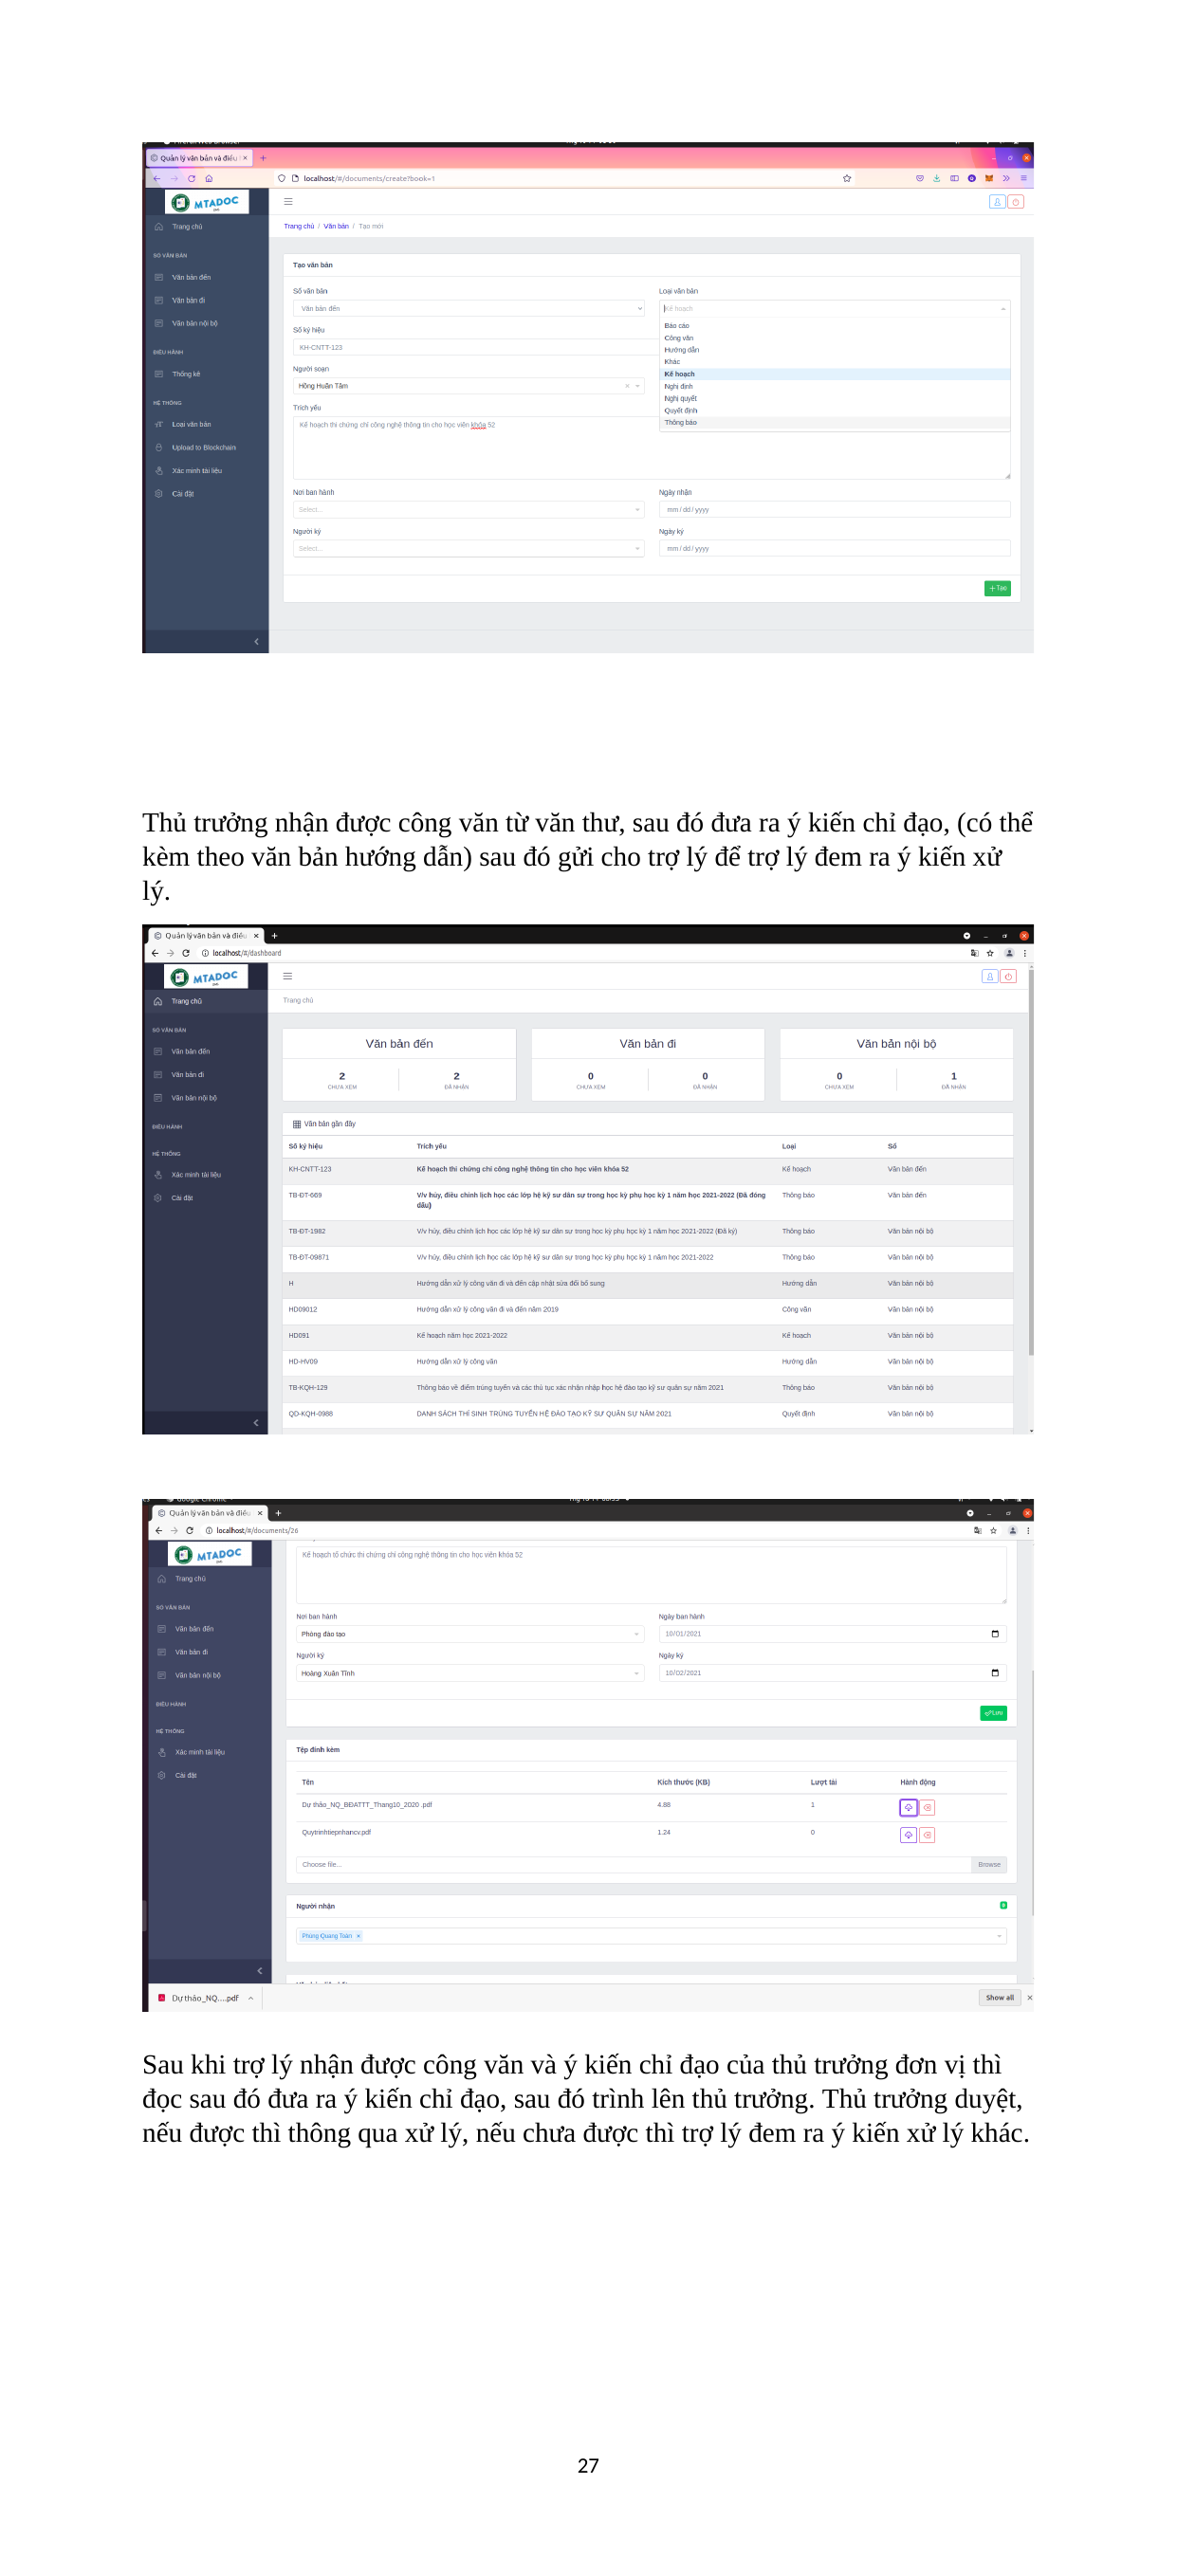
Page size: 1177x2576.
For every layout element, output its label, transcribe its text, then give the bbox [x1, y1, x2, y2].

picture [142, 1499, 1035, 2012]
picture [142, 924, 1035, 1434]
text Thủ trưởng nhận được công văn từ văn thư, sau đó đưa ra ý kiến chỉ đạo, (có thể kèm theo văn bản hướng dẫn) sau đó gửi cho trợ lý để trợ lý đem ra ý kiến xử lý. [142, 806, 1034, 906]
picture [142, 142, 1035, 653]
text Sau khi trợ lý nhận được công văn và ý kiến chỉ đạo của thủ trưởng đơn vị thì đọc sau đó đưa ra ý kiến chỉ đạo, sau đó trình lên thủ trưởng. Thủ trưởng duyệt, nếu được thì thông qua xử lý, nếu chưa được thì trợ lý đem ra ý kiến xử lý khác. [142, 2048, 1034, 2148]
